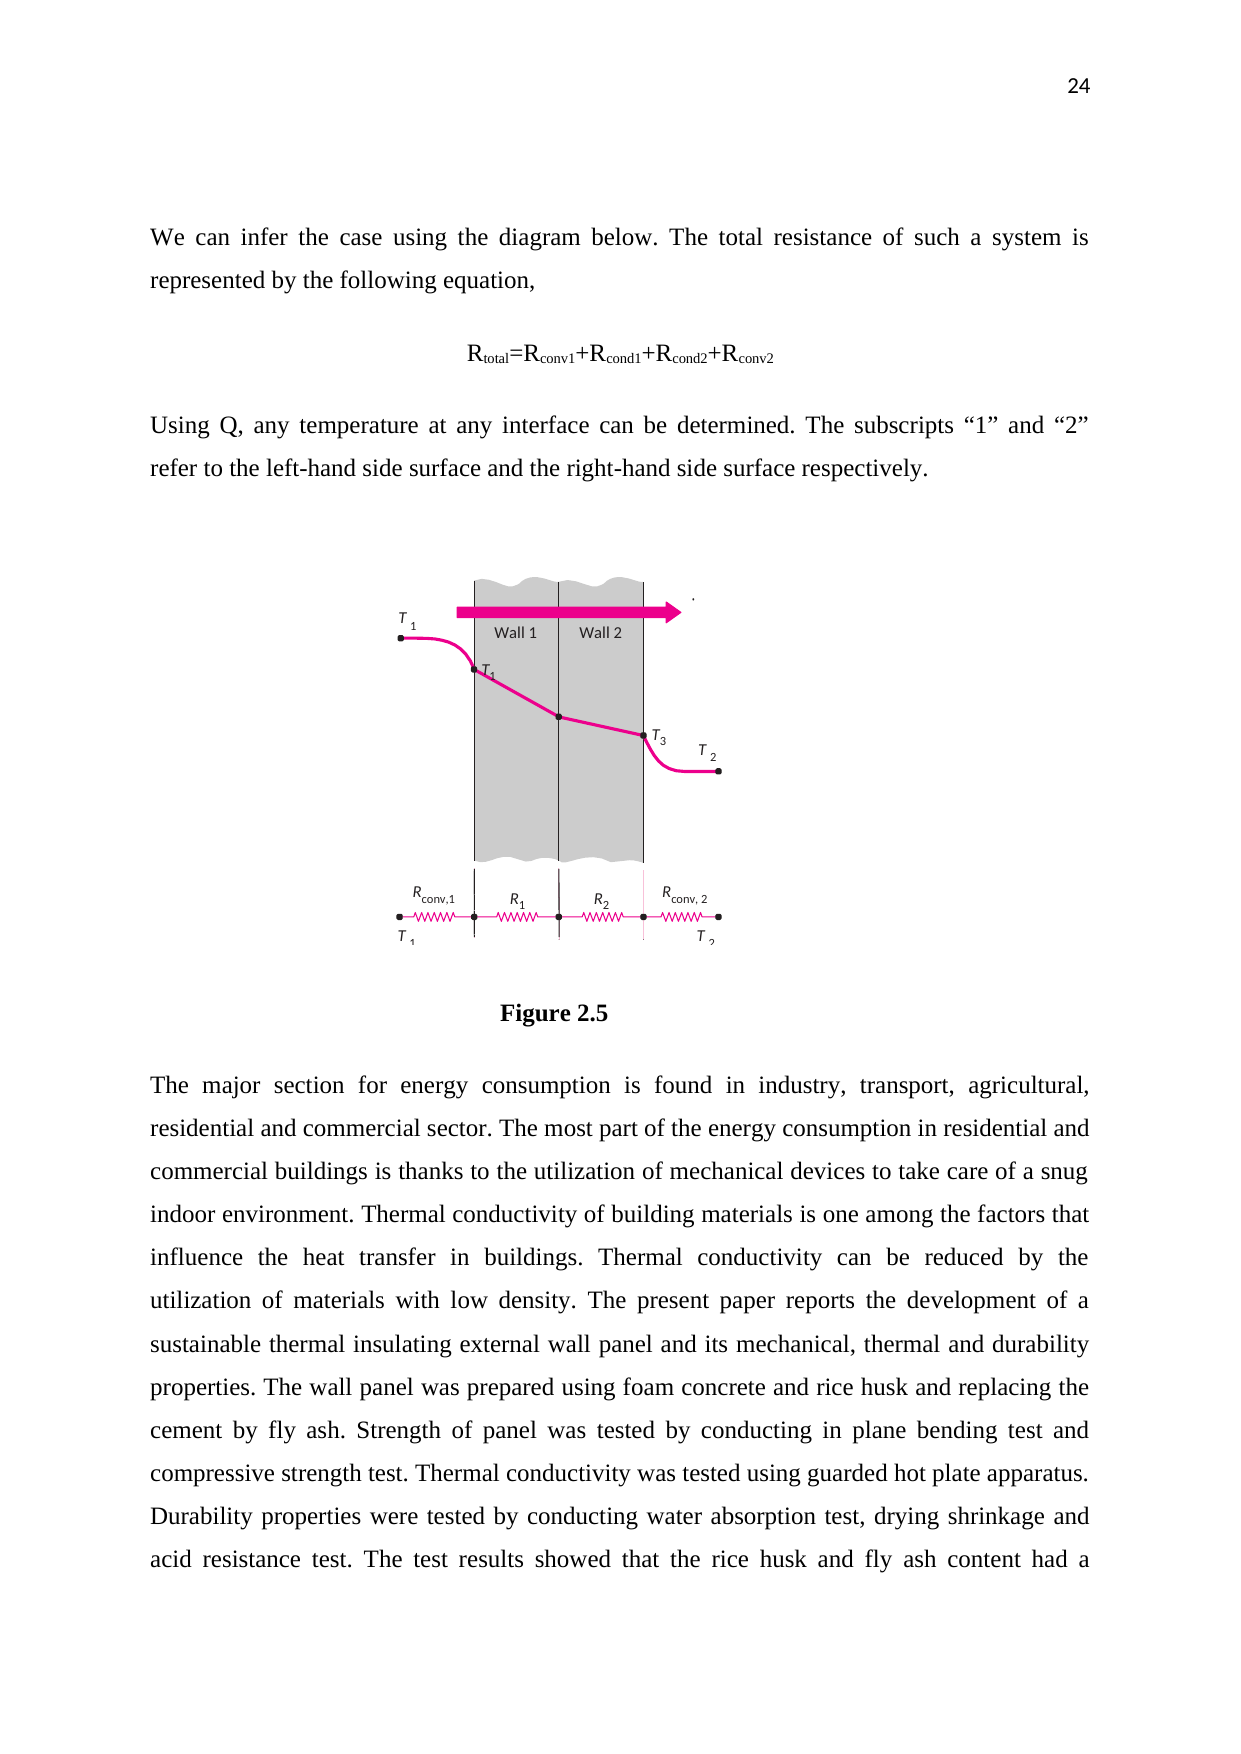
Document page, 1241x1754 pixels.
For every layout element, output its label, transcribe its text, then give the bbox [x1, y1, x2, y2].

text We can infer the case using the diagram below. The total resistance of such a system is represented by the following equation, [150, 222, 1090, 294]
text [150, 1070, 1090, 1573]
text Using Q, any temperature at any interface can be determined. The subscripts “1” and “2” refer to the left-hand side surface and the right-hand side surface respectively. [150, 410, 1090, 482]
text Rtotal=Rconv1+Rcond1+Rcond2+Rconv2 [150, 338, 1090, 366]
text Figure 2.5 [150, 998, 1090, 1026]
